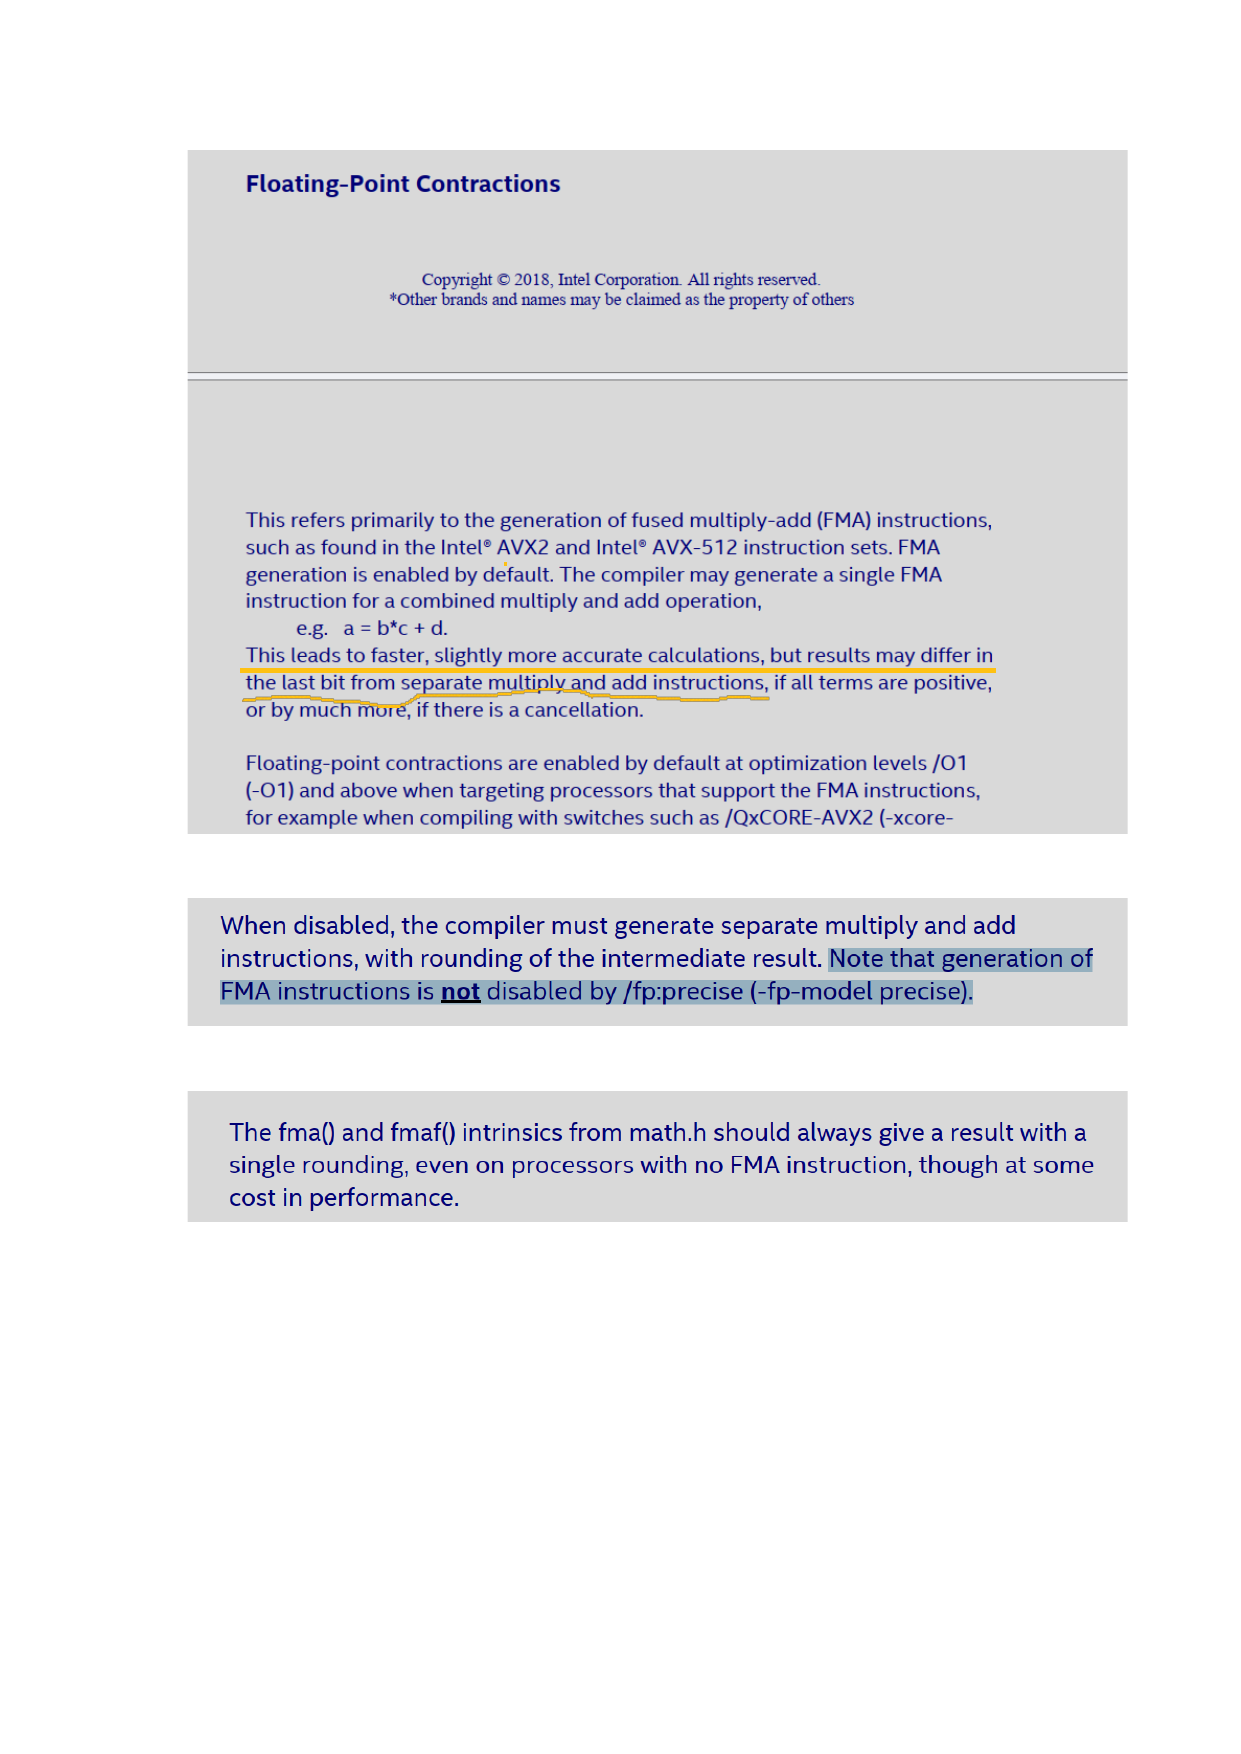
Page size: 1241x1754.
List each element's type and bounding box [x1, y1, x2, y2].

picture [187, 150, 1128, 834]
picture [187, 1091, 1128, 1222]
picture [187, 898, 1128, 1026]
